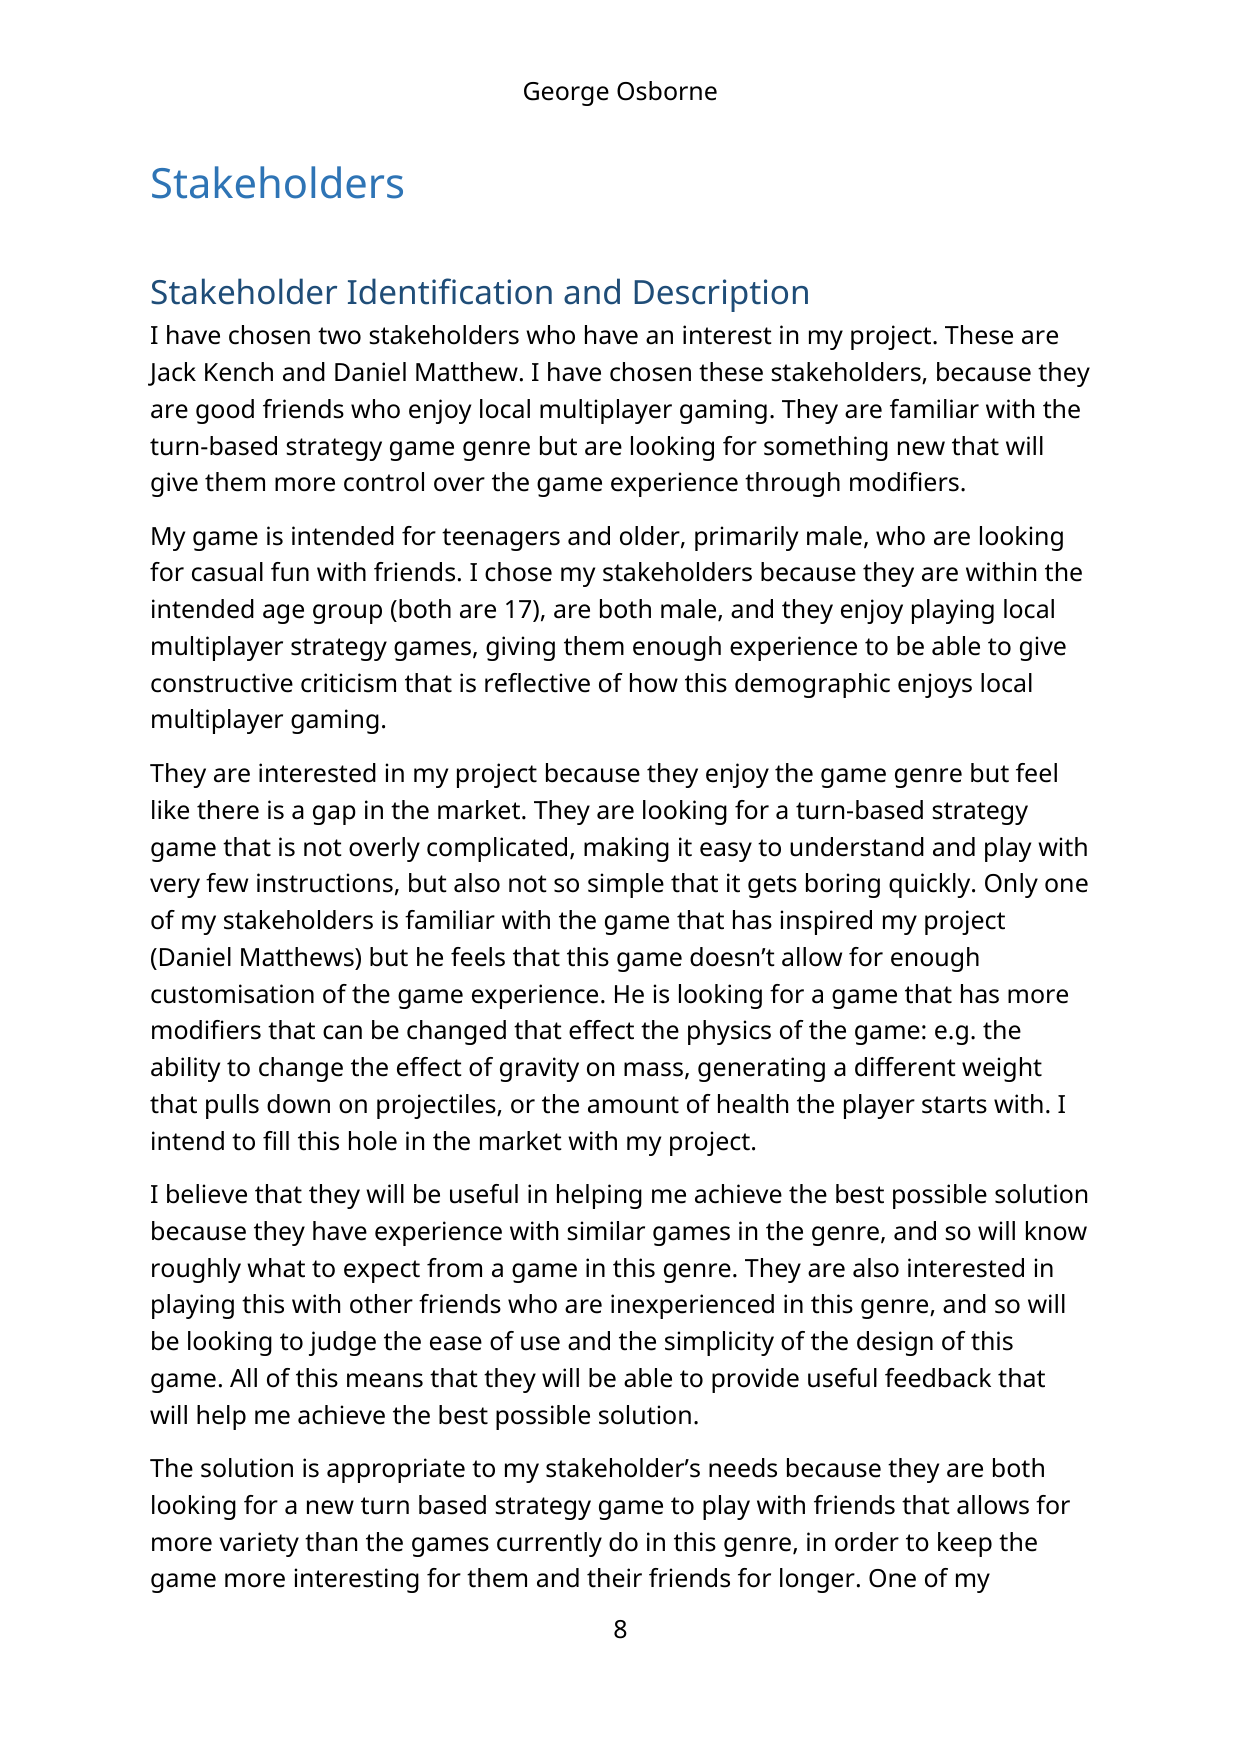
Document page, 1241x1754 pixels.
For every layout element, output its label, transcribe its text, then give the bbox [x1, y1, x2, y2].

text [150, 1451, 1090, 1595]
text I have chosen two stakeholders who have an interest in my project. These are Jack Kench and Daniel Matthew. I have chosen these stakeholders, because they are good friends who enjoy local multiplayer gaming. They are familiar with the turn-based strategy game genre but are looking for something new that will give them more control over the game experience through modifiers. [150, 318, 1090, 499]
text They are interested in my project because they enjoy the game genre but feel like there is a gap in the market. They are looking for a turn-based strategy game that is not overly complicated, making it easy to understand and play with very few instructions, but also not so simple that it gets boring quickly. Only one of my stakeholders is familiar with the game that has inspired my project (Daniel Matthews) but he feels that this game doesn’t allow for enough customisation of the game experience. He is looking for a game that has more modifiers that can be changed that effect the physics of the game: e.g. the ability to change the effect of gravity on mass, generating a different weight that pulls down on projectiles, or the amount of health the player starts with. I intend to fill this hole in the market with my project. [150, 756, 1090, 1157]
text I believe that they will be useful in helping me achieve the best possible solution because they have experience with similar games in the genre, and so will know roughly what to expect from a game in this genre. They are also interested in playing this with other friends who are inexperienced in this genre, and so will be looking to judge the ease of use and the simplicity of the design of this game. All of this means that they will be able to provide useful feedback that will help me achieve the best possible solution. [150, 1177, 1090, 1431]
subtitle Stakeholders [150, 154, 1090, 211]
subtitle Stakeholder Identification and Description [150, 269, 1090, 314]
text My game is intended for teenagers and older, primarily male, who are looking for casual fun with friends. I chose my stakeholders because they are within the intended age group (both are 17), are both male, and they enjoy playing local multiplayer strategy games, giving them enough experience to be able to give constructive criticism that is reflective of how this demographic enjoys local multiplayer gaming. [150, 518, 1090, 736]
